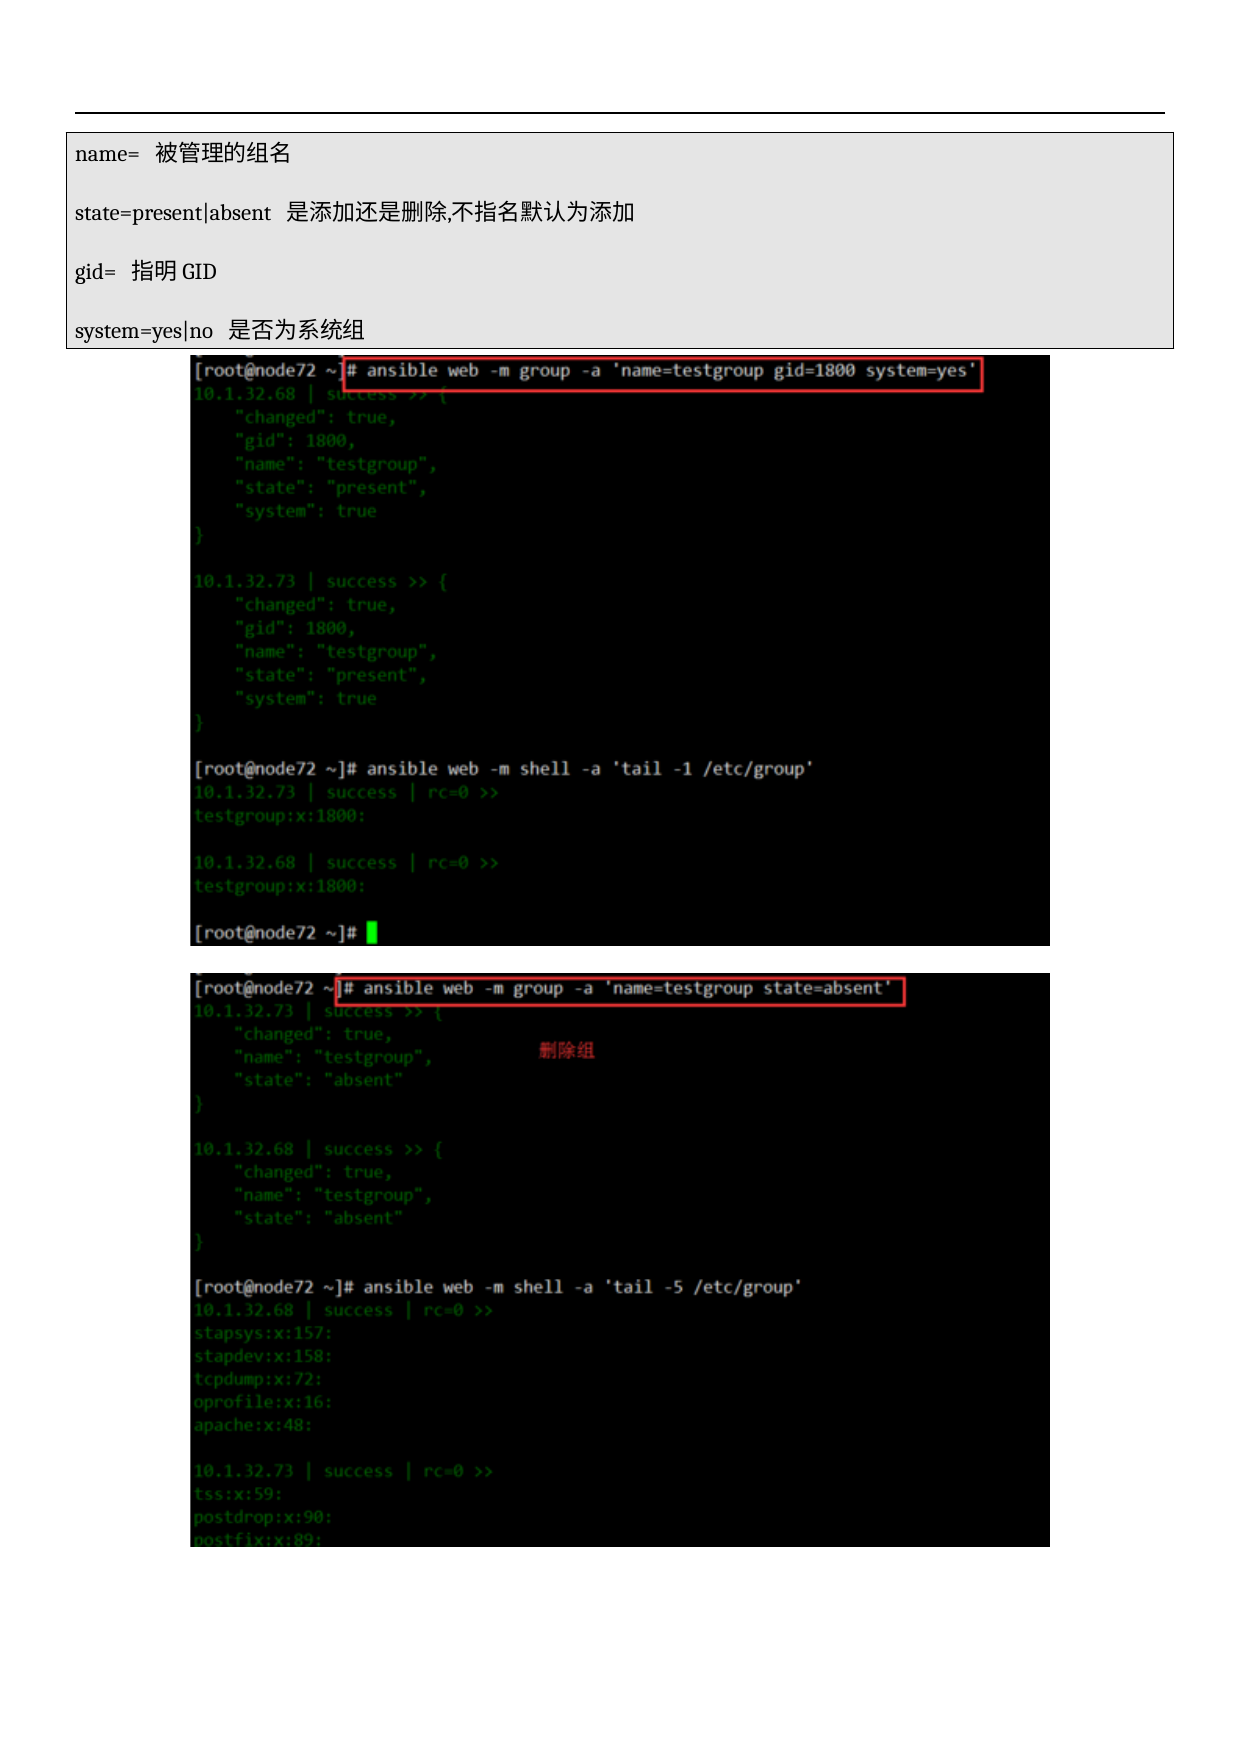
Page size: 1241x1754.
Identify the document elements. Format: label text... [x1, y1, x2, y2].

subtitle system=yes|no 是否为系统组 [67, 309, 1173, 348]
subtitle state=present|absent 是添加还是删除,不指名默认为添加 [67, 191, 1173, 228]
picture [190, 973, 1050, 1547]
subtitle gid= 指明GID [67, 250, 1173, 287]
picture [190, 355, 1050, 946]
subtitle name= 被管理的组名 [67, 133, 1173, 169]
